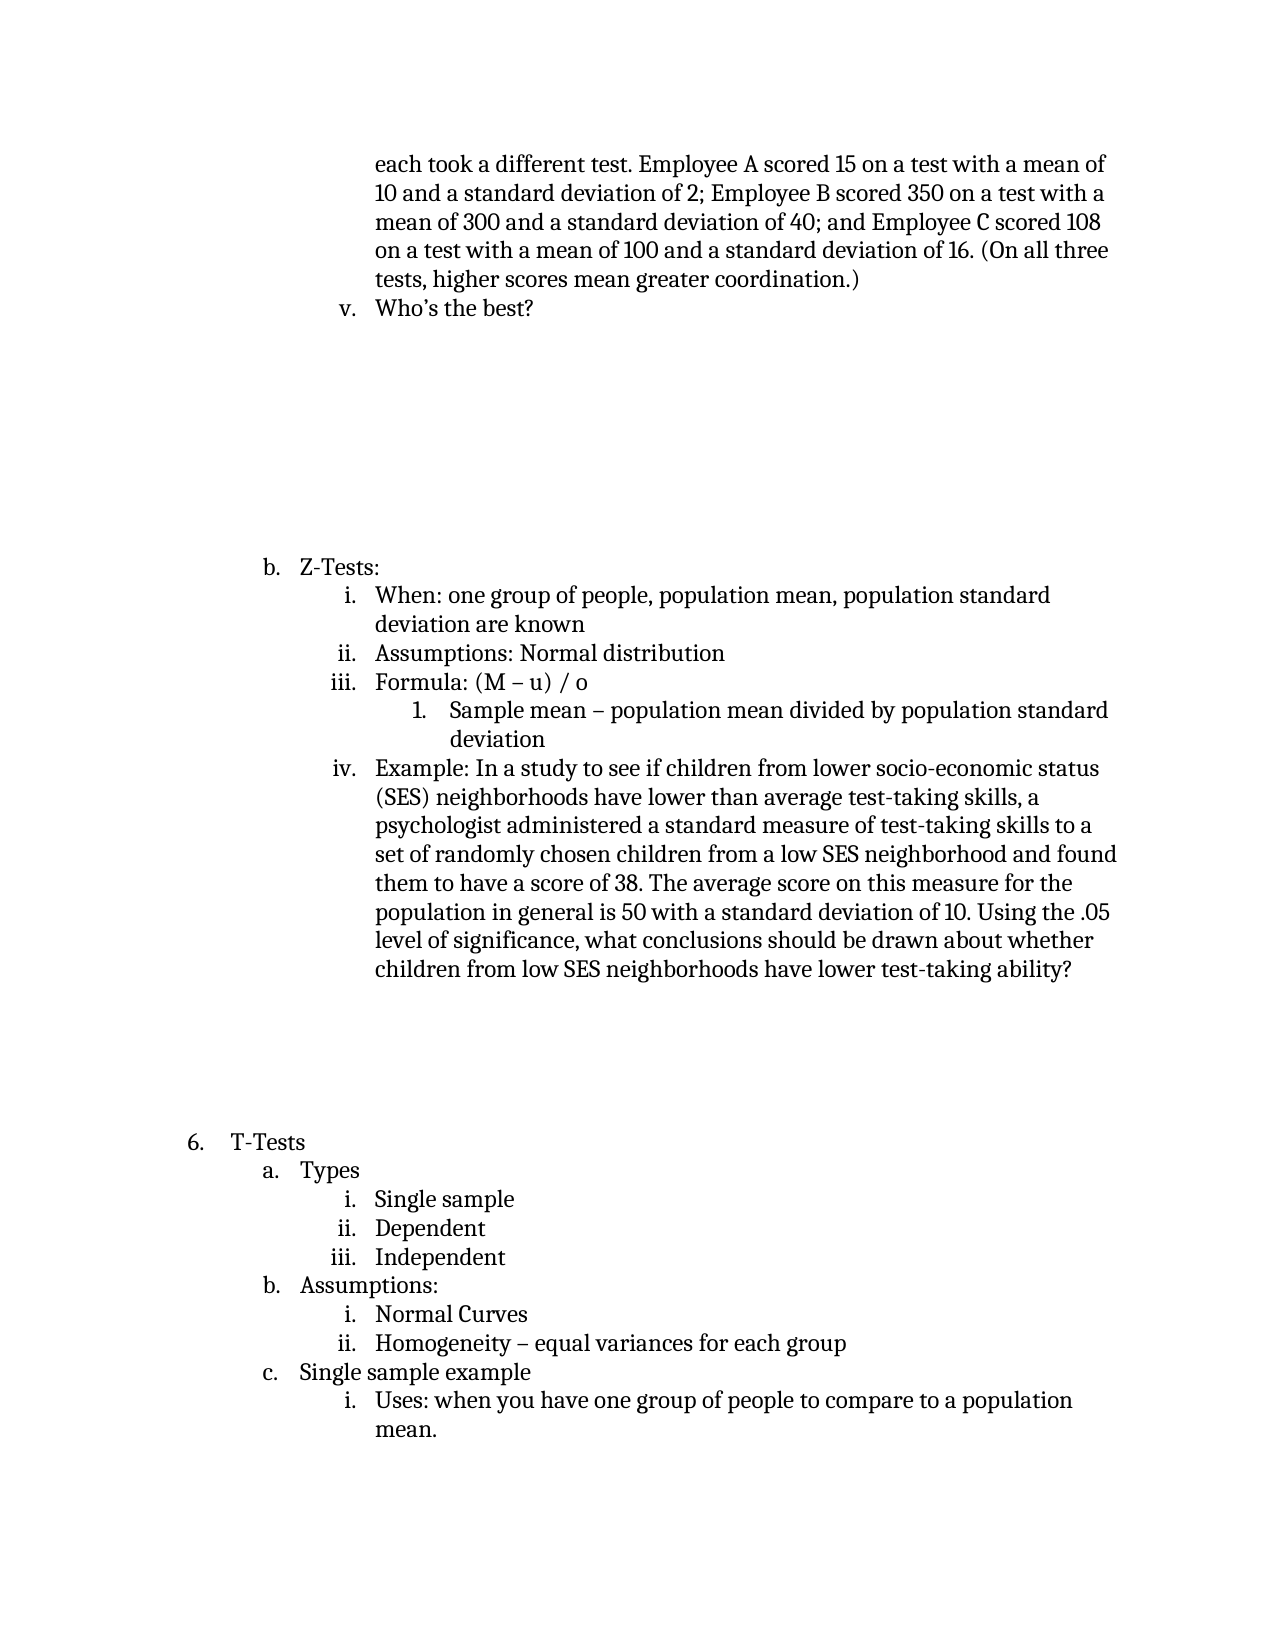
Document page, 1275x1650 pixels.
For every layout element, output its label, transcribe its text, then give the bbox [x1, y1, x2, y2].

list Formula: (M – u) / o [356, 667, 1125, 696]
list Single sample example [262, 1357, 1125, 1386]
list Sample mean – population mean divided by population standard deviation [412, 696, 1125, 754]
list Types [262, 1156, 1125, 1185]
list Example: In a study to see if children from lower socio-economic status (SES) neighborhoods have lower than average test-taking skills, a psychologist administered a standard measure of test-taking skills to a set of randomly chosen children from a low SES neighborhood and found them to have a score of 38. The average score on this measure for the population in general is 50 with a standard deviation of 10. Using the .05 level of significance, what conclusions should be drawn about whether children from low SES neighborhoods have lower test-taking ability? [356, 754, 1125, 984]
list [356, 150, 1125, 294]
list Who’s the best? [356, 294, 1125, 322]
list Uses: when you have one group of people to compare to a population mean. [356, 1386, 1125, 1444]
list Z-Tests: [262, 552, 1125, 581]
list T-Tests [187, 1127, 1125, 1156]
list Independent [356, 1242, 1125, 1271]
list Homogeneity – equal variances for each group [356, 1329, 1125, 1357]
list Normal Curves [356, 1300, 1125, 1329]
list Single sample [356, 1185, 1125, 1214]
list When: one group of people, population mean, population standard deviation are known [356, 581, 1125, 639]
list Dependent [356, 1214, 1125, 1242]
list Assumptions: [262, 1271, 1125, 1300]
list Assumptions: Normal distribution [356, 639, 1125, 667]
